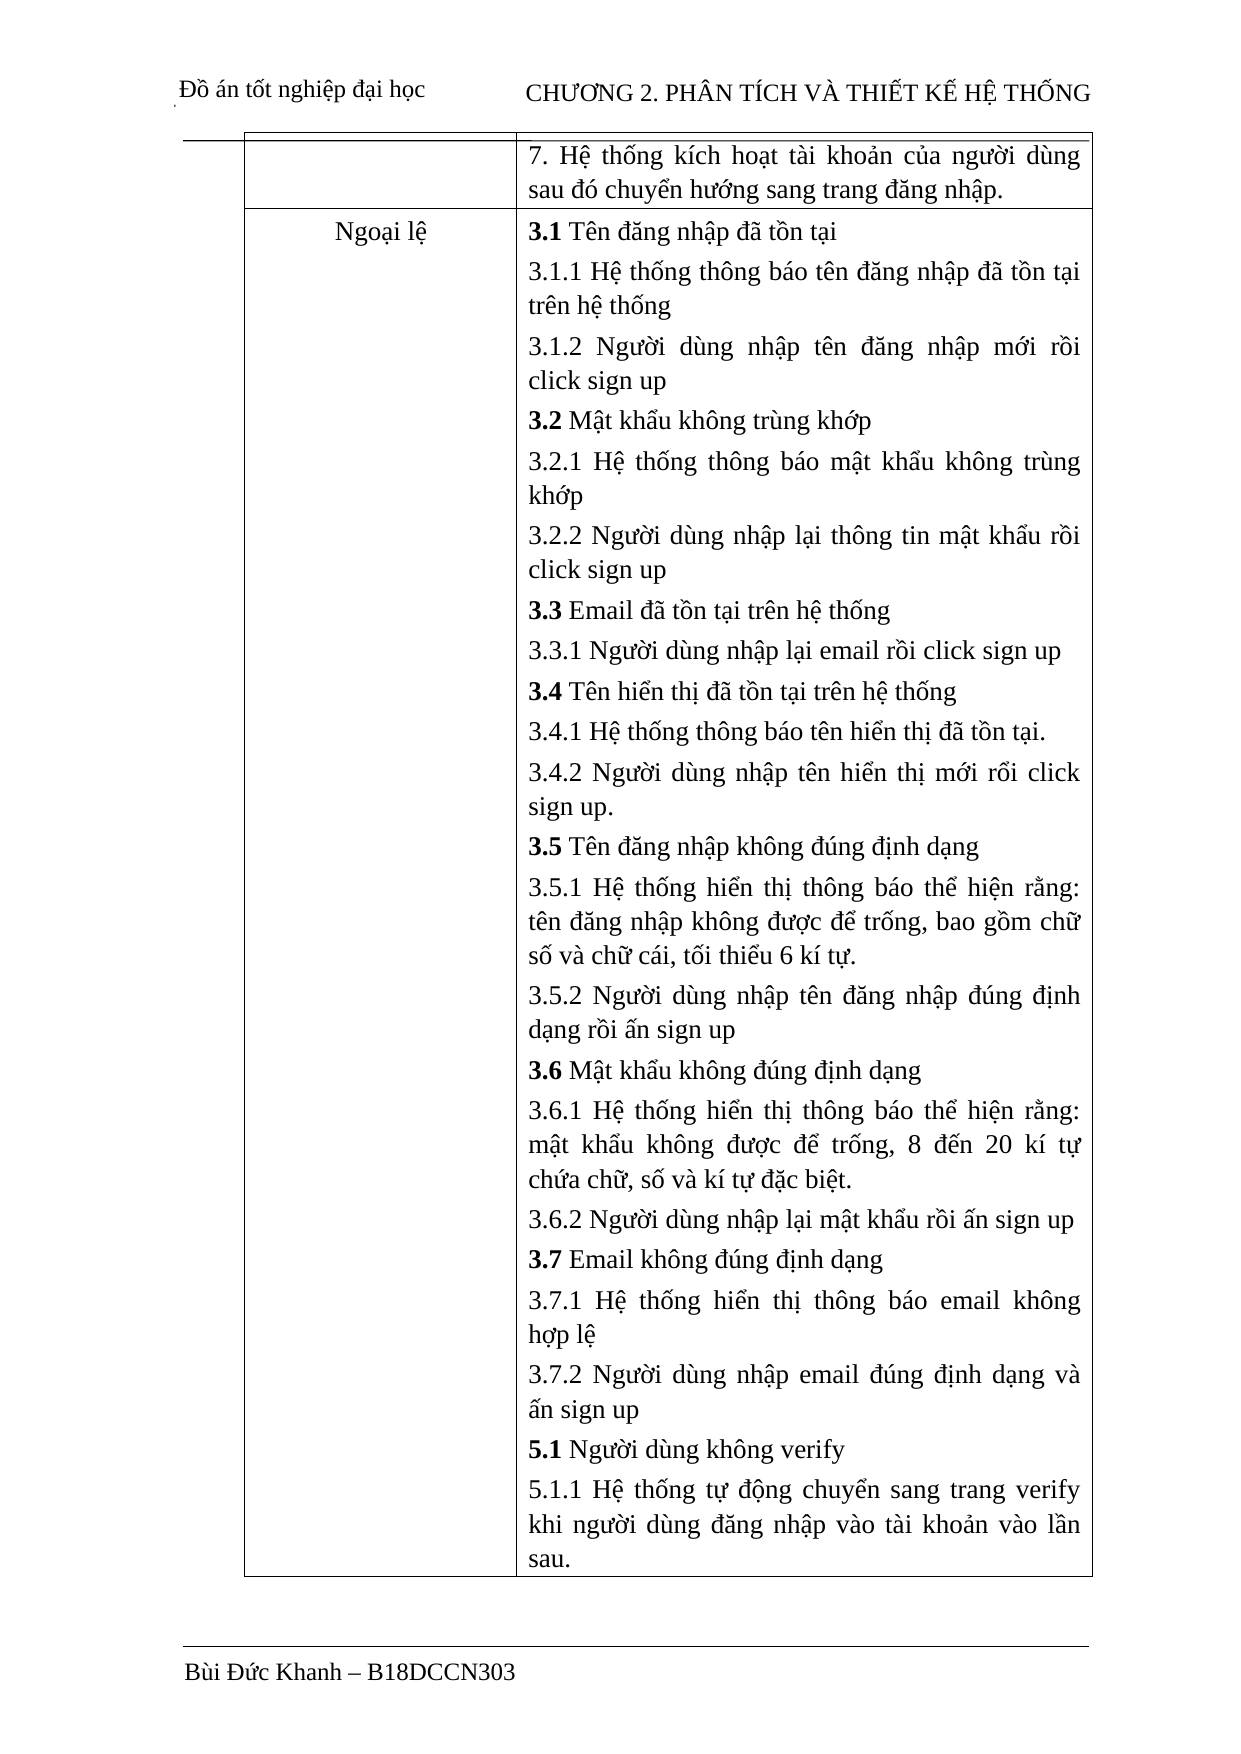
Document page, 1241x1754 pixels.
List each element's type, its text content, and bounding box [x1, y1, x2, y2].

table_cell 3.1 Tên đăng nhập đã tồn tại 3.1.1 Hệ thống thông báo tên đăng nhập đã tồn tại trên hệ thống 3.1.2 Người dùng nhập tên đăng nhập mới rồi click sign up 3.2 Mật khẩu không trùng khớp 3.2.1 Hệ thống thông báo mật khẩu không trùng khớp 3.2.2 Người dùng nhập lại thông tin mật khẩu rồi click sign up 3.3 Email đã tồn tại trên hệ thống 3.3.1 Người dùng nhập lại email rồi click sign up 3.4 Tên hiển thị đã tồn tại trên hệ thống 3.4.1 Hệ thống thông báo tên hiển thị đã tồn tại. 3.4.2 Người dùng nhập tên hiển thị mới rổi click sign up. 3.5 Tên đăng nhập không đúng định dạng 3.5.1 Hệ thống hiển thị thông báo thể hiện rằng: tên đăng nhập không được để trống, bao gồm chữ số và chữ cái, tối thiểu 6 kí tự. 3.5.2 Người dùng nhập tên đăng nhập đúng định dạng rồi ấn sign up 3.6 Mật khẩu không đúng định dạng 3.6.1 Hệ thống hiển thị thông báo thể hiện rằng: mật khẩu không được để trống, 8 đến 20 kí tự chứa chữ, số và kí tự đặc biệt. 3.6.2 Người dùng nhập lại mật khẩu rồi ấn sign up 3.7 Email không đúng định dạng 3.7.1 Hệ thống hiển thị thông báo email không hợp lệ 3.7.2 Người dùng nhập email đúng định dạng và ấn sign up 5.1 Người dùng không verify 5.1.1 Hệ thống tự động chuyển sang trang verify khi người dùng đăng nhập vào tài khoản vào lần sau. [517, 209, 1092, 1576]
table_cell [517, 133, 1092, 208]
table_cell Ngoại lệ [245, 209, 516, 1576]
table_cell Kịch bản [245, 133, 516, 208]
